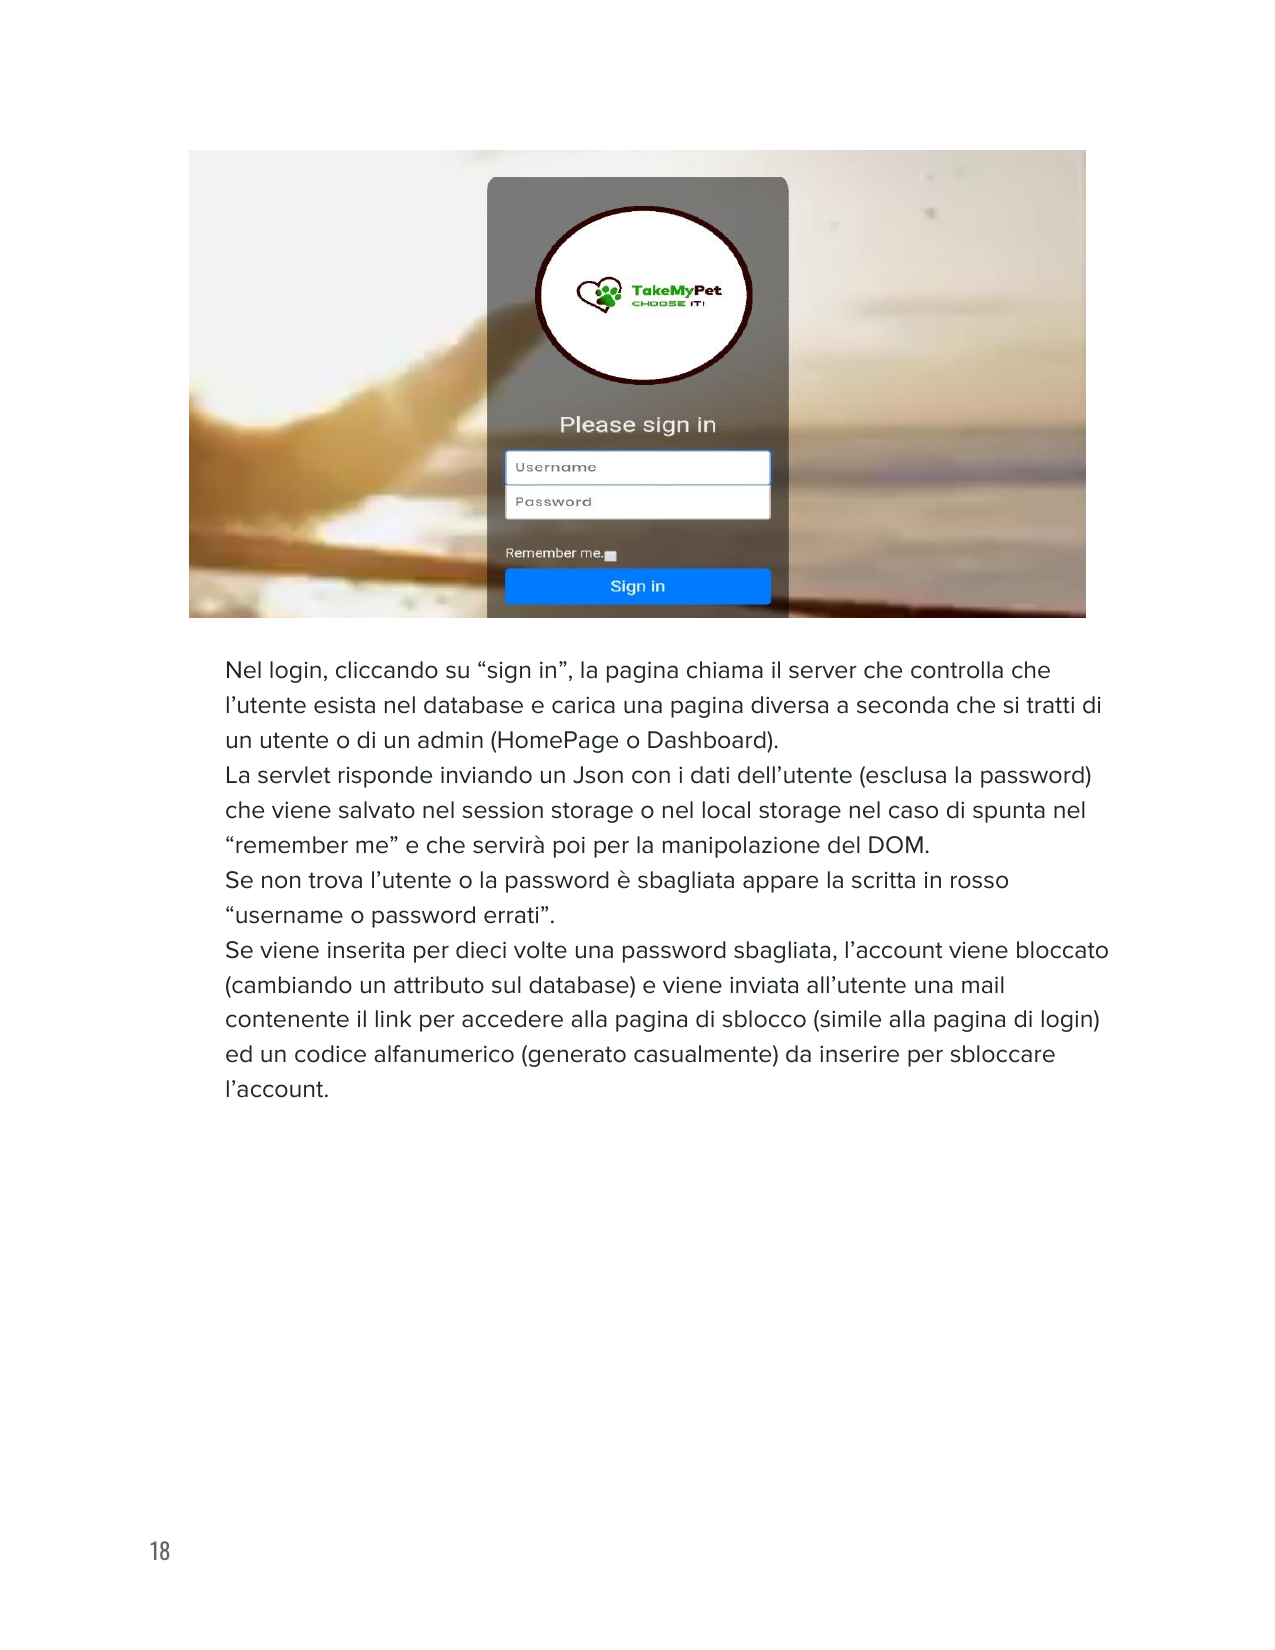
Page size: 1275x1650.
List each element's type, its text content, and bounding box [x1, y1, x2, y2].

picture [189, 150, 1086, 618]
text Nel login, cliccando su “sign in”, la pagina chiama il server che controlla che l’utente esista nel database e carica una pagina diversa a seconda che si tratti di un utente o di un admin (HomePage o Dashboard). La servlet risponde inviando un Json con i dati dell’utente (esclusa la password) che viene salvato nel session storage o nel local storage nel caso di spunta nel “remember me” e che servirà poi per la manipolazione del DOM. Se non trova l’utente o la password è sbagliata appare la scritta in rosso “username o password errati”. Se viene inserita per dieci volte una password sbagliata, l’account viene bloccato (cambiando un attributo sul database) e viene inviata all’utente una mail contenente il link per accedere alla pagina di sblocco (simile alla pagina di login) ed un codice alfanumerico (generato casualmente) da inserire per sbloccare l’account. [225, 656, 1125, 1105]
